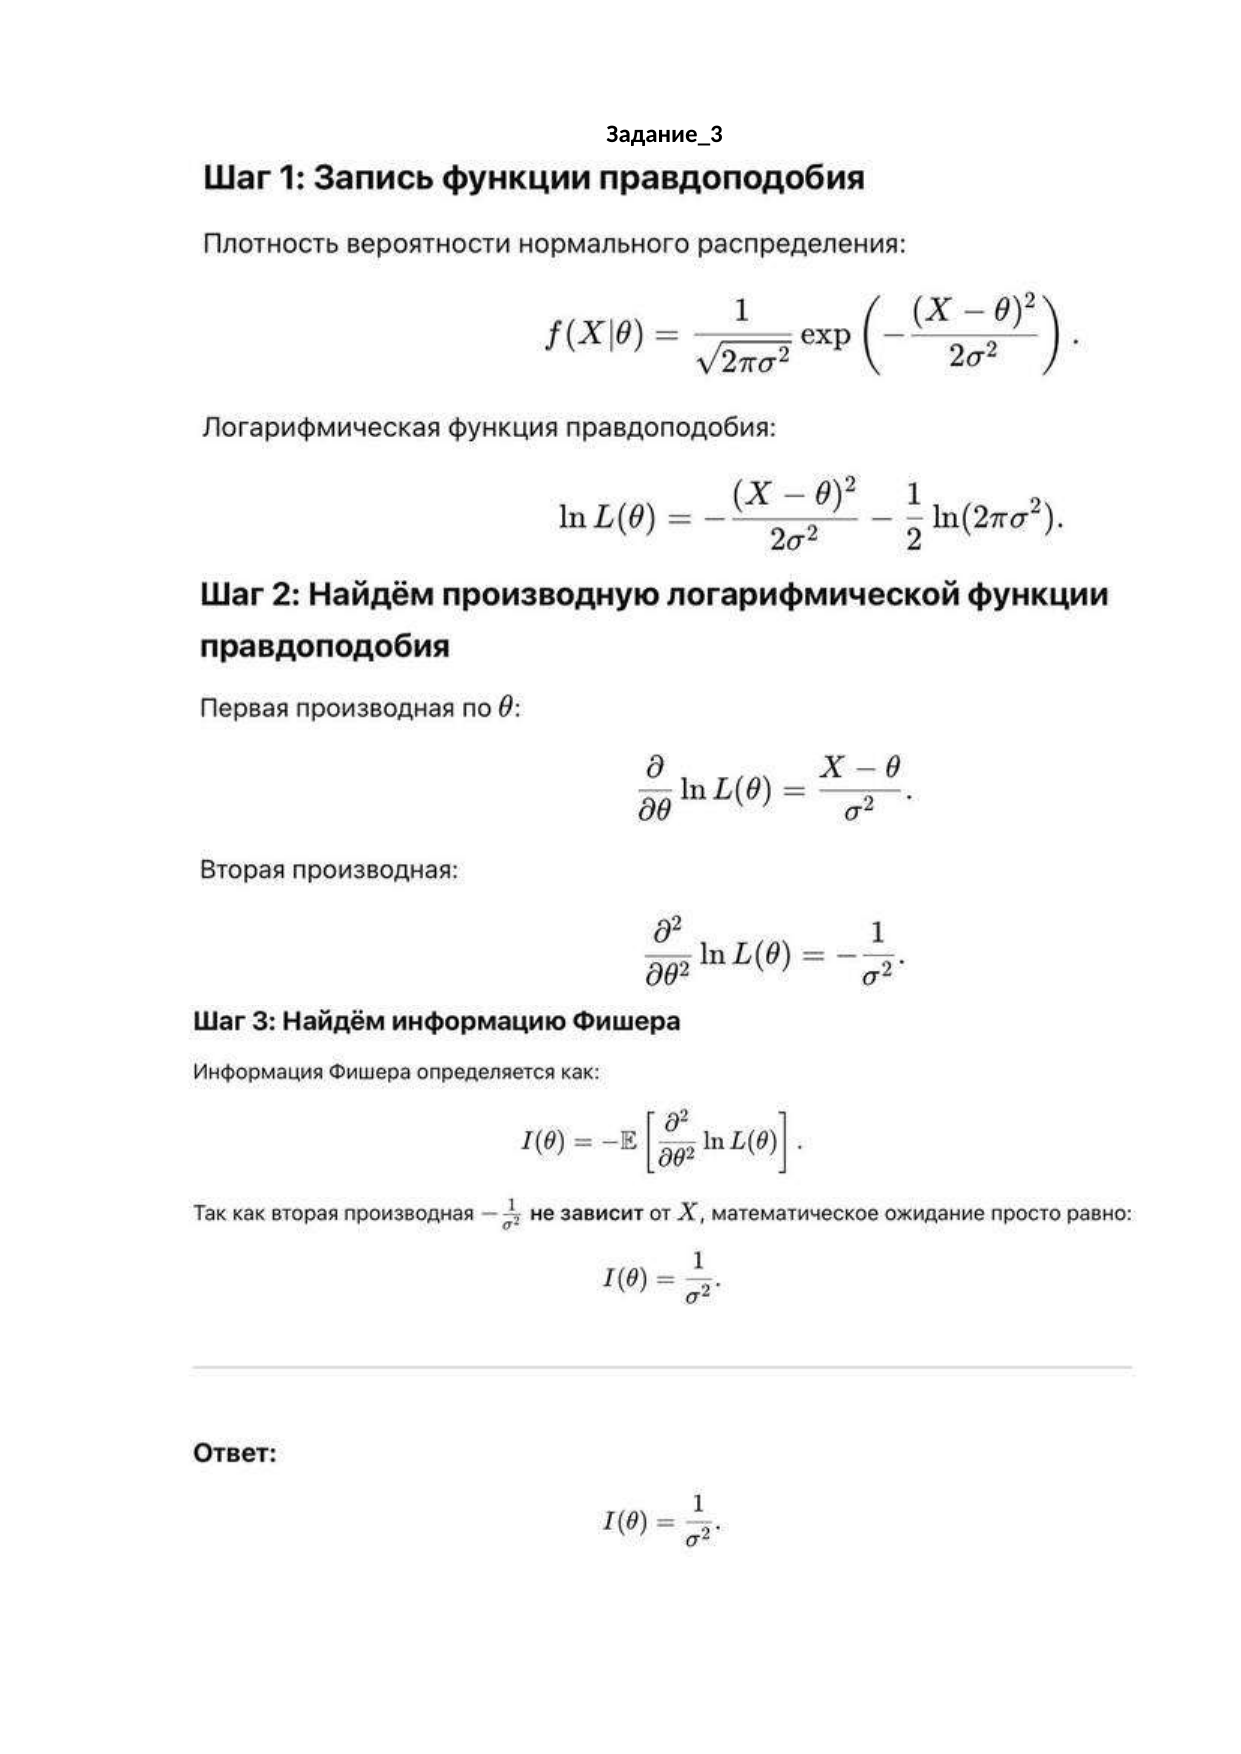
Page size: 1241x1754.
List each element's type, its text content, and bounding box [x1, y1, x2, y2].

picture [177, 148, 1152, 1557]
text Задание_3 [177, 118, 1152, 148]
